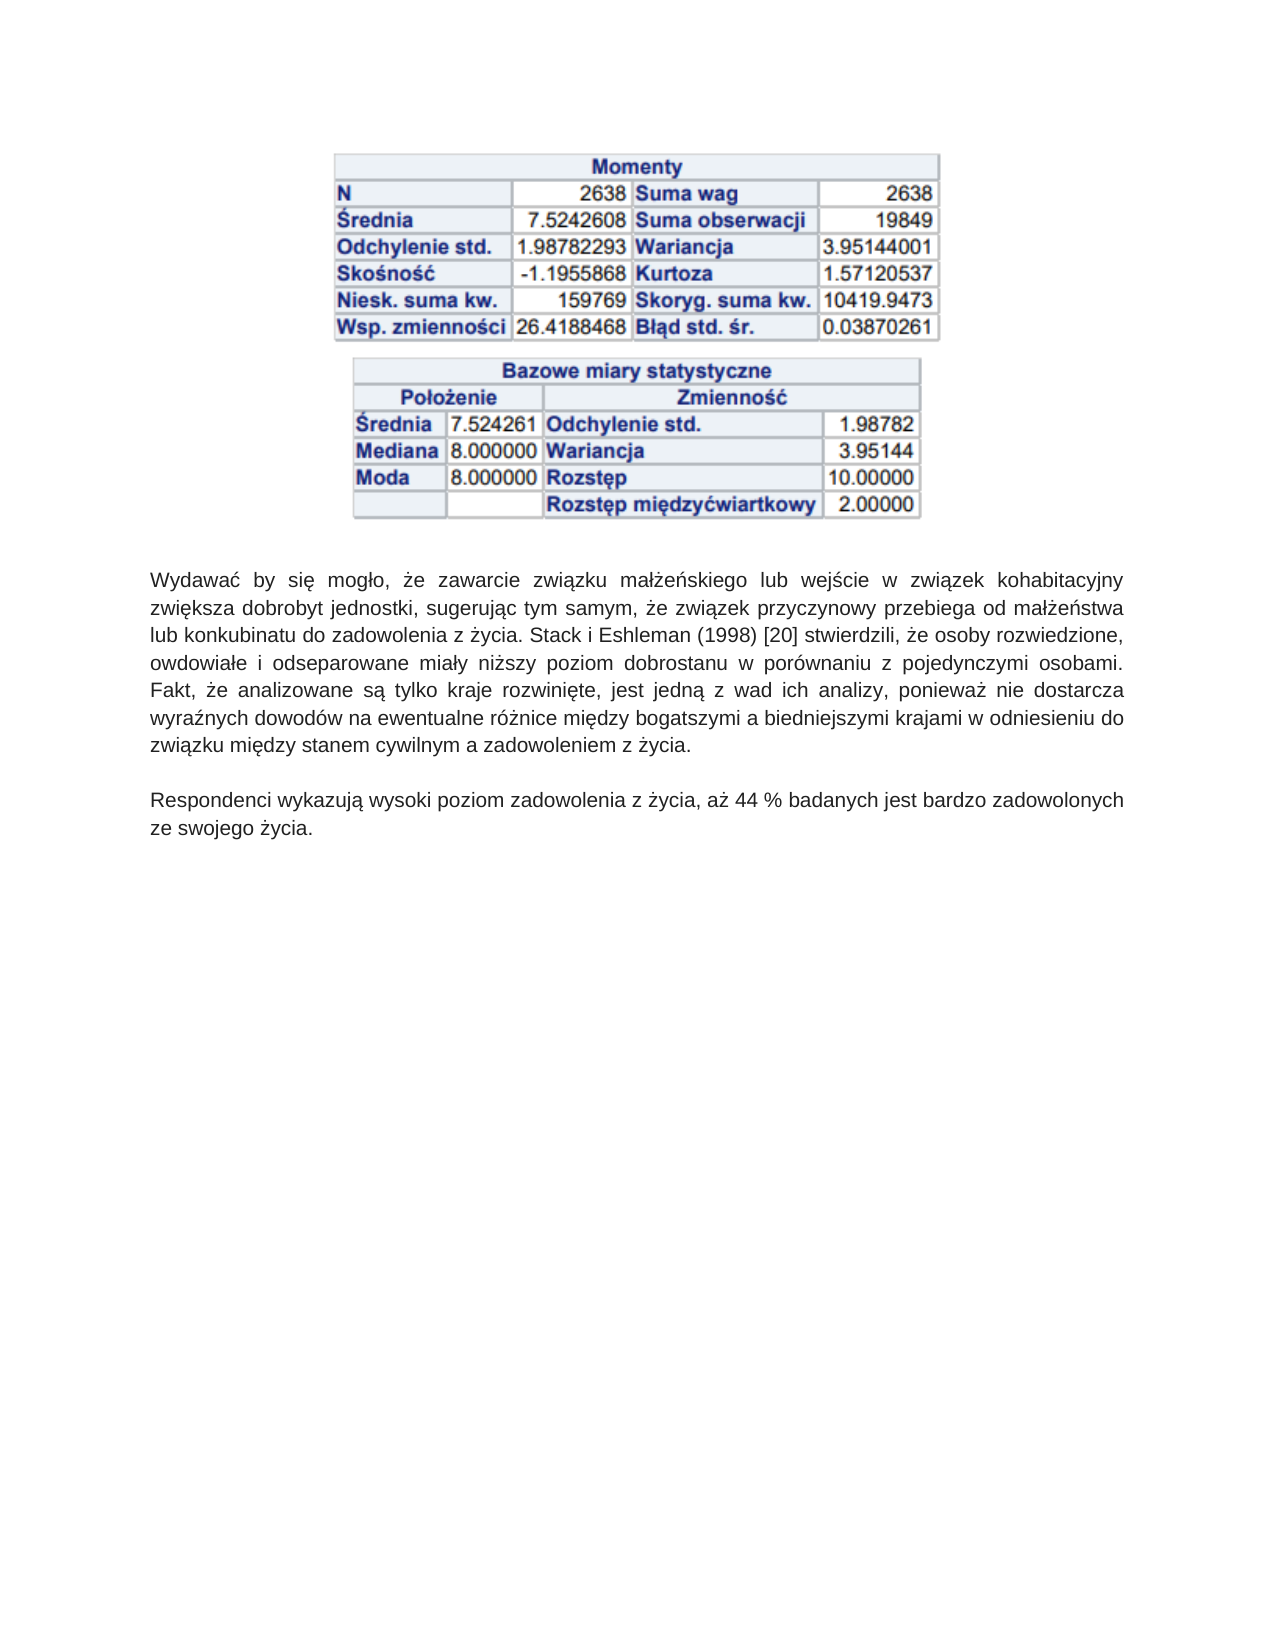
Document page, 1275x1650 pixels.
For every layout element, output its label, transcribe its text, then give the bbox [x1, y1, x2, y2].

text Respondenci wykazują wysoki poziom zadowolenia z życia, aż 44 % badanych jest bardzo zadowolonych ze swojego życia. [150, 788, 1125, 839]
text Wydawać by się mogło, że zawarcie związku małżeńskiego lub wejście w związek kohabitacyjny zwiększa dobrobyt jednostki, sugerując tym samym, że związek przyczynowy przebiega od małżeństwa lub konkubinatu do zadowolenia z życia. Stack i Eshleman (1998) [20] stwierdzili, że osoby rozwiedzione, owdowiałe i odseparowane miały niższy poziom dobrostanu w porównaniu z pojedynczymi osobami. Fakt, że analizowane są tylko kraje rozwinięte, jest jedną z wad ich analizy, ponieważ nie dostarcza wyraźnych dowodów na ewentualne różnice między bogatszymi a biedniejszymi krajami w odniesieniu do związku między stanem cywilnym a zadowoleniem z życia. [150, 568, 1125, 757]
picture [328, 150, 947, 532]
